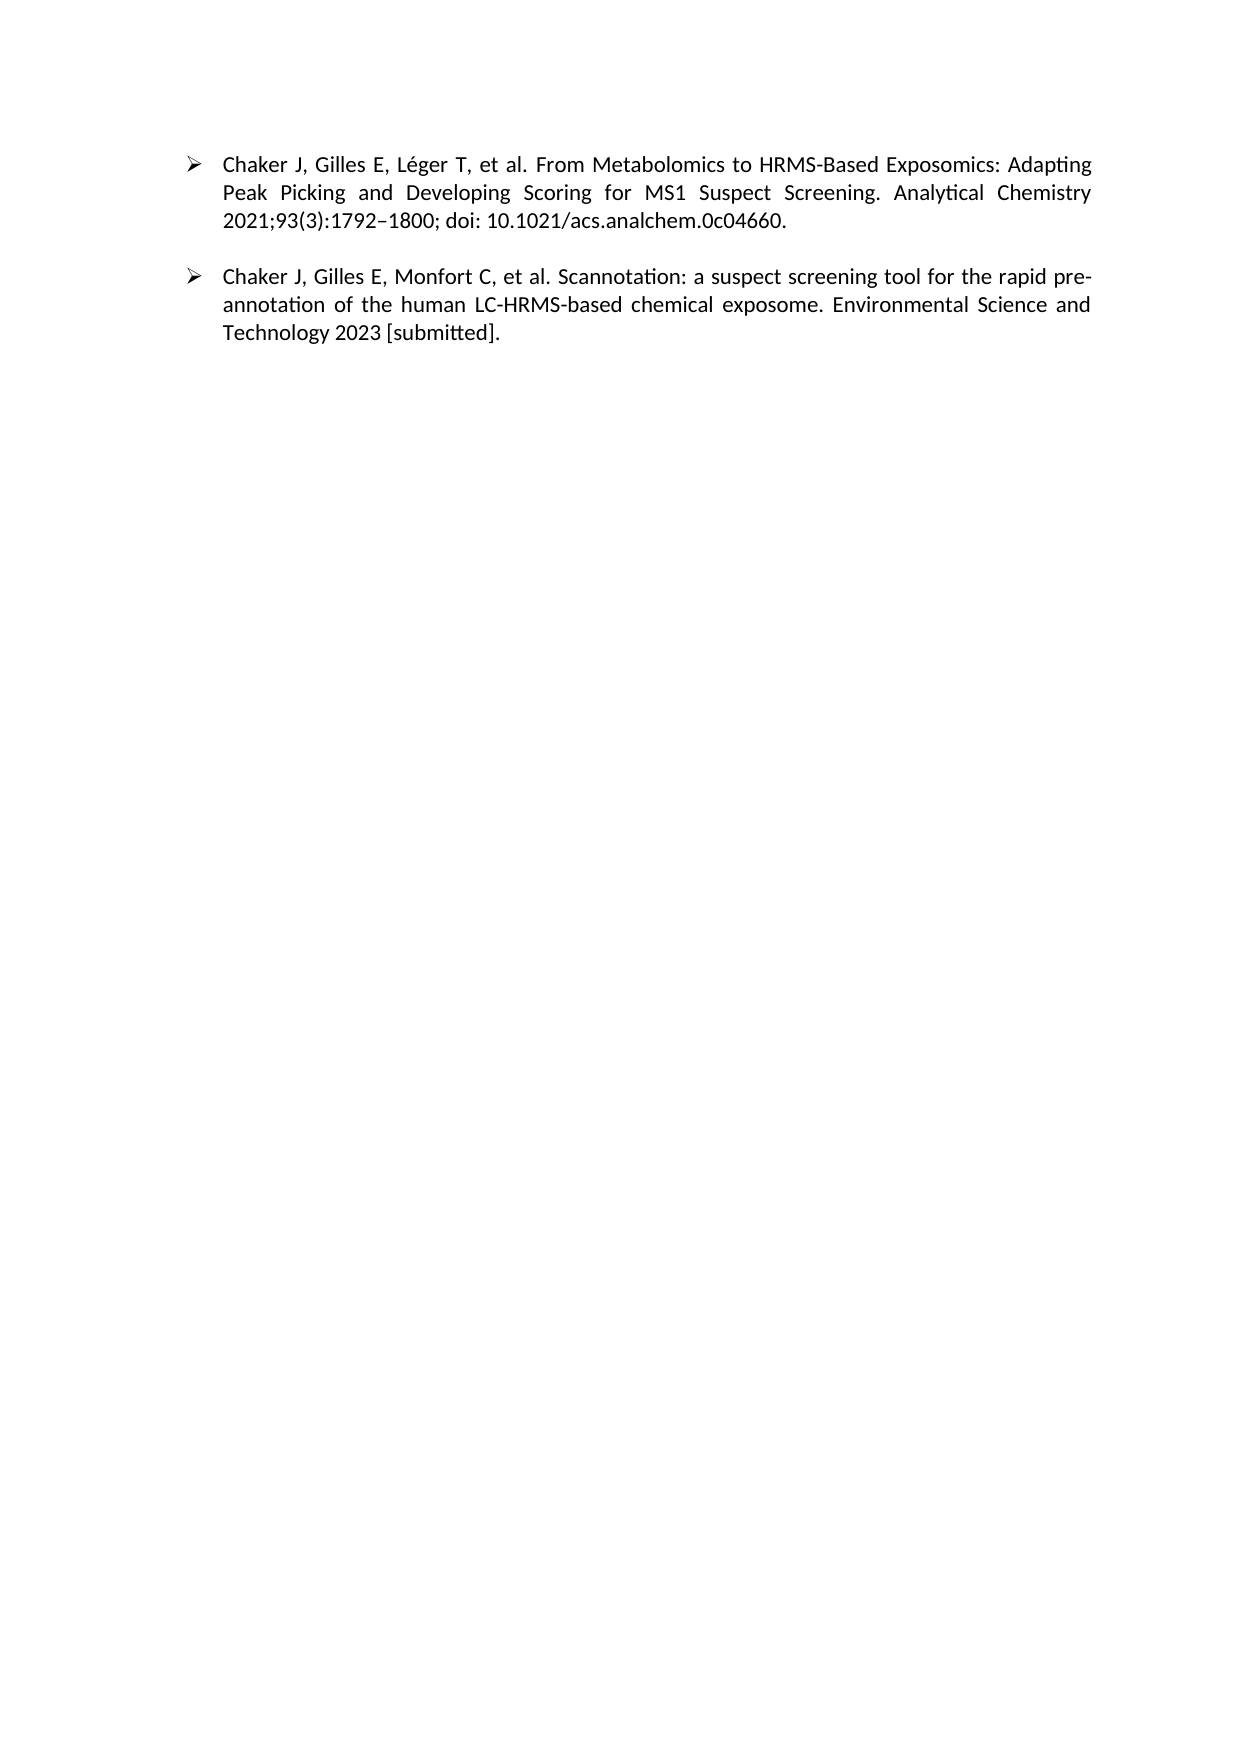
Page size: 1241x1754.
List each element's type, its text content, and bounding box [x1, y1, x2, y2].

list Chaker J, Gilles E, Léger T, et al. From Metabolomics to HRMS-Based Exposomics: Adapting Peak Picking and Developing Scoring for MS1 Suspect Screening. Analytical Chemistry 2021;93(3):1792–1800; doi: 10.1021/acs.analchem.0c04660. [185, 150, 1093, 234]
list Chaker J, Gilles E, Monfort C, et al. Scannotation: a suspect screening tool for the rapid pre-annotation of the human LC-HRMS-based chemical exposome. Environmental Science and Technology 2023 [submitted]. [185, 262, 1093, 346]
